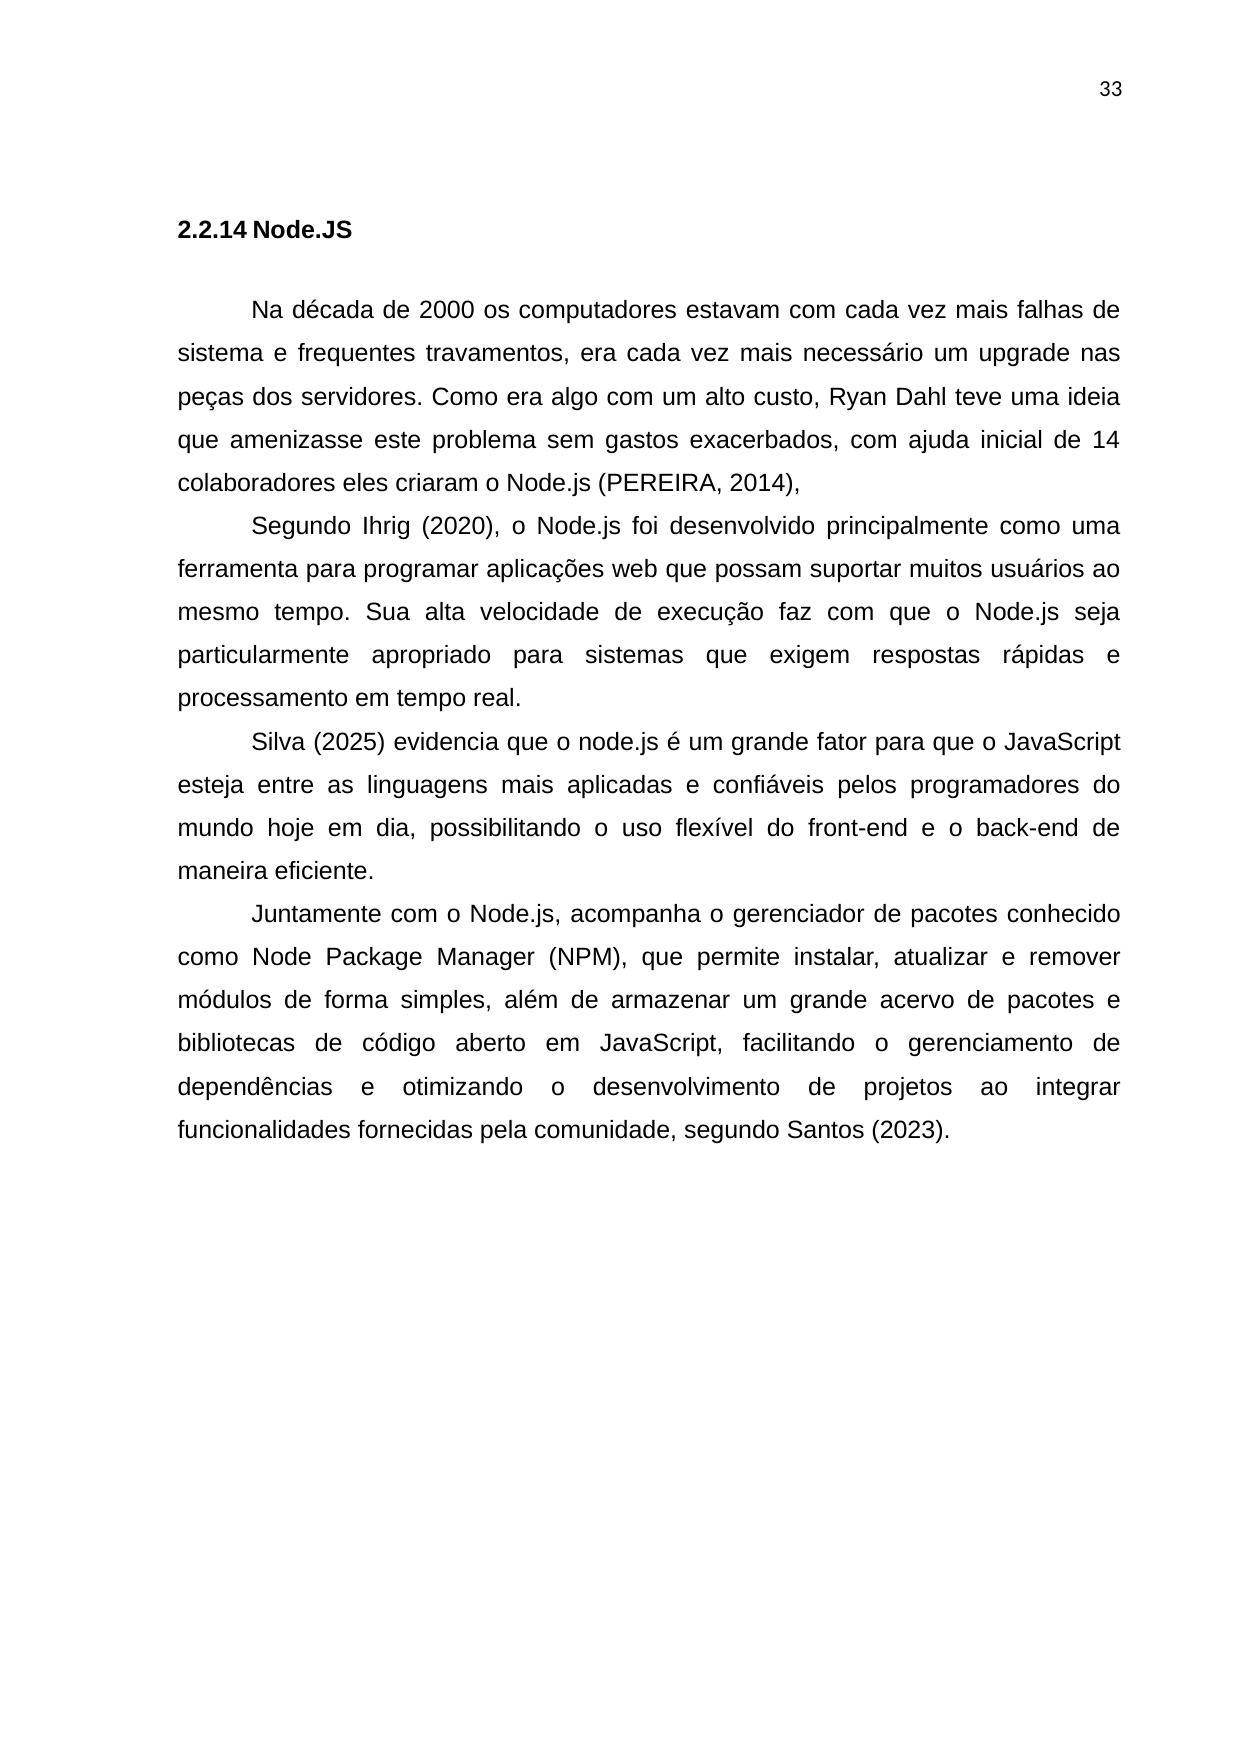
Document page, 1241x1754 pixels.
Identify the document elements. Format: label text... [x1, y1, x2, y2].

text Segundo Ihrig (2020), o Node.js foi desenvolvido principalmente como uma ferramenta para programar aplicações web que possam suportar muitos usuários ao mesmo tempo. Sua alta velocidade de execução faz com que o Node.js seja particularmente apropriado para sistemas que exigem respostas rápidas e processamento em tempo real. [177, 511, 1122, 712]
subtitle Node.JS [177, 215, 1122, 243]
text Silva (2025) evidencia que o node.js é um grande fator para que o JavaScript esteja entre as linguagens mais aplicadas e confiáveis pelos programadores do mundo hoje em dia, possibilitando o uso flexível do front-end e o back-end de maneira eficiente. [177, 727, 1122, 885]
text Na década de 2000 os computadores estavam com cada vez mais falhas de sistema e frequentes travamentos, era cada vez mais necessário um upgrade nas peças dos servidores. Como era algo com um alto custo, Ryan Dahl teve uma ideia que amenizasse este problema sem gastos exacerbados, com ajuda inicial de 14 colaboradores eles criaram o Node.js (PEREIRA, 2014), [177, 295, 1122, 497]
text Juntamente com o Node.js, acompanha o gerenciador de pacotes conhecido como Node Package Manager (NPM), que permite instalar, atualizar e remover módulos de forma simples, além de armazenar um grande acervo de pacotes e bibliotecas de código aberto em JavaScript, facilitando o gerenciamento de dependências e otimizando o desenvolvimento de projetos ao integrar funcionalidades fornecidas pela comunidade, segundo Santos (2023). [177, 899, 1122, 1143]
